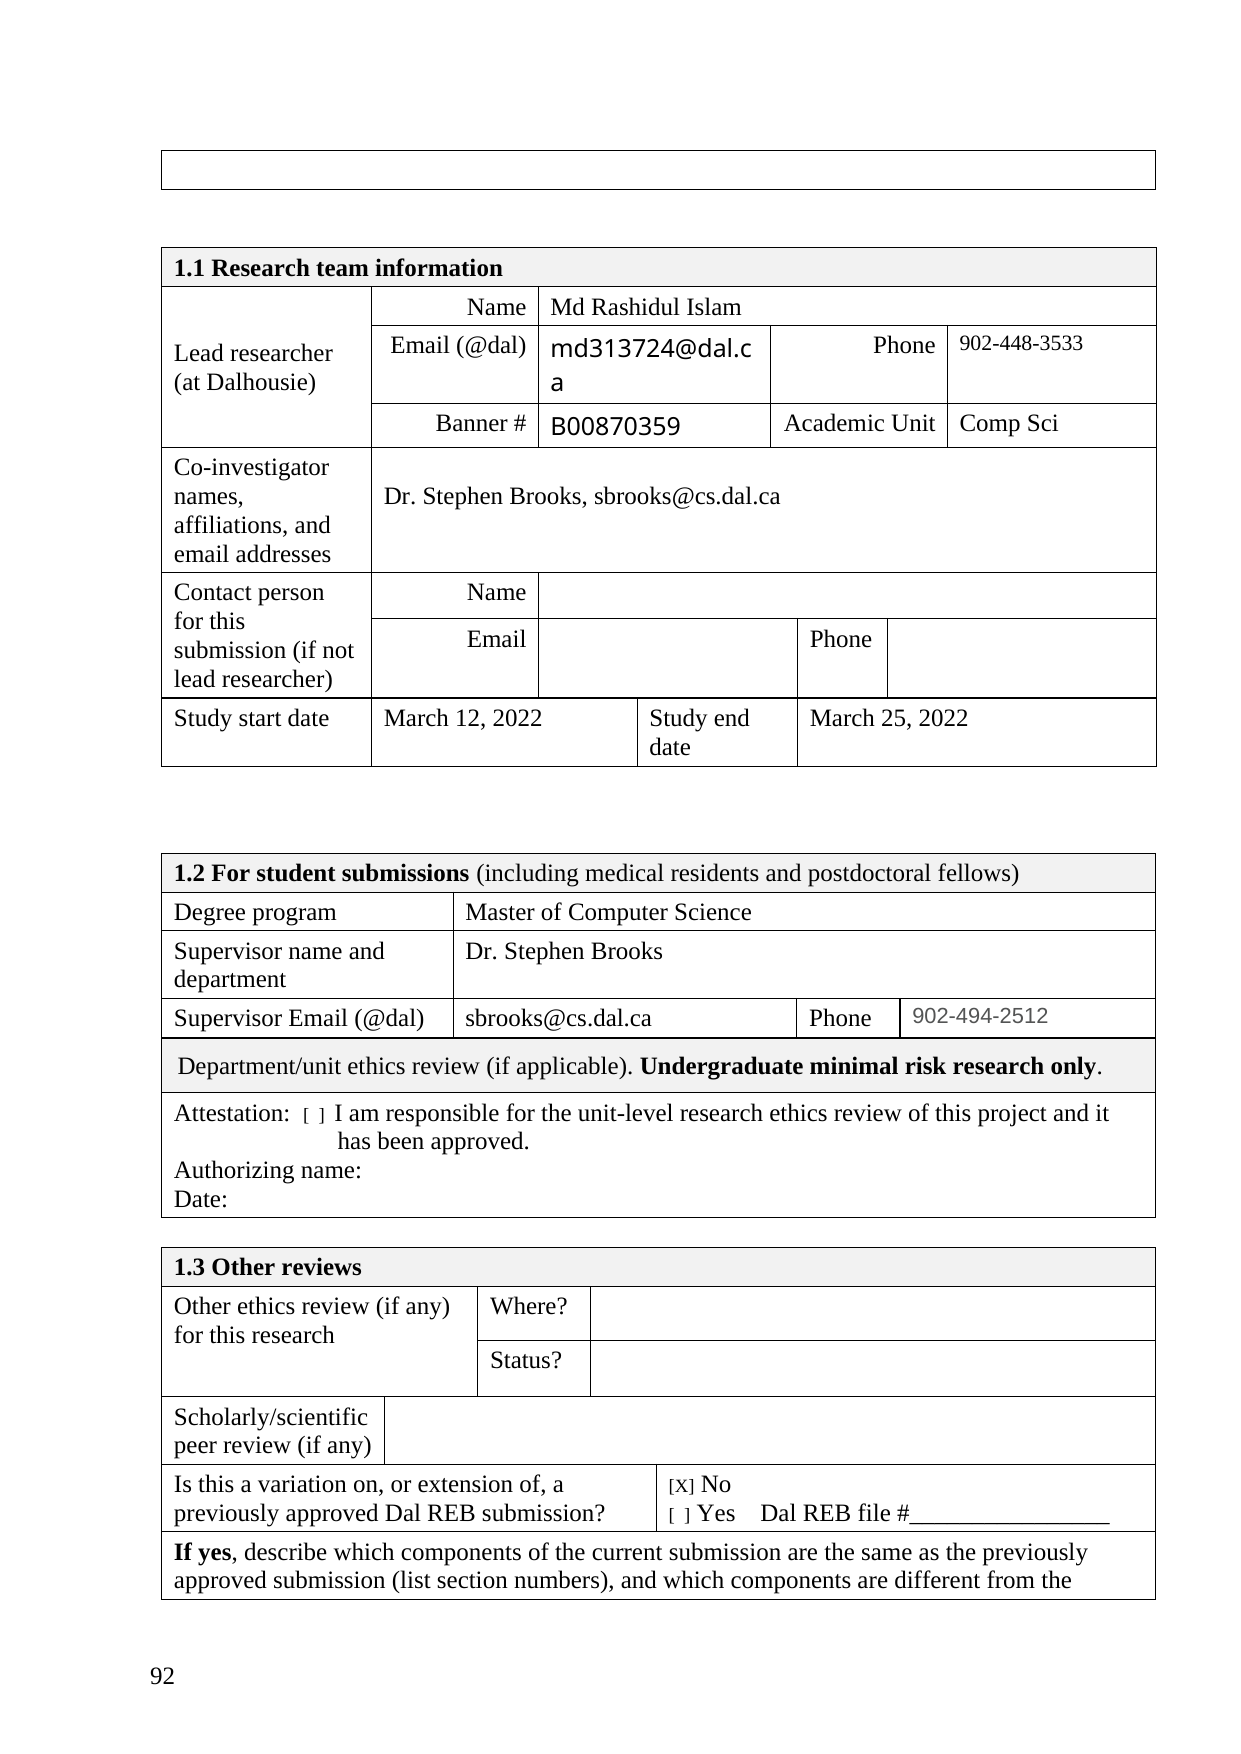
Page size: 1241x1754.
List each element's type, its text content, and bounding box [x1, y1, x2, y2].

table_header 1.1 Research team information [162, 248, 1156, 286]
table_cell 902-494-2512 [901, 999, 1155, 1037]
table_cell [591, 1341, 1155, 1396]
table_cell [539, 573, 1156, 618]
table_cell [539, 619, 797, 697]
table_cell March 12, 2022 [372, 699, 637, 766]
table_cell Study start date [162, 699, 371, 766]
table_cell Status? [478, 1341, 590, 1396]
table_cell Md Rashidul Islam [539, 287, 1156, 325]
table_cell March 25, 2022 [798, 699, 1156, 766]
table_cell Contact person for this submission (if not lead researcher) [162, 573, 371, 697]
table_cell Phone [798, 619, 887, 697]
table_cell Email (@dal) [372, 326, 538, 403]
table_cell Phone [771, 326, 947, 403]
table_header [162, 151, 1155, 189]
table_cell sbrooks@cs.dal.ca [454, 999, 796, 1037]
table_cell Dr. Stephen Brooks, sbrooks@cs.dal.ca [372, 448, 1156, 572]
table_cell Dr. Stephen Brooks [454, 931, 1155, 998]
table_cell Supervisor name and department [162, 931, 453, 998]
table_cell [591, 1287, 1155, 1339]
table_cell Phone [797, 999, 899, 1037]
table_cell Is this a variation on, or extension of, a previously approved Dal REB submission? [162, 1465, 656, 1531]
table_cell Email [372, 619, 538, 697]
table_cell Banner # [372, 404, 538, 447]
table_cell [385, 1397, 1155, 1463]
table_cell Master of Computer Science [454, 893, 1155, 930]
table_cell Co-investigator names, affiliations, and email addresses [162, 448, 371, 572]
table_cell B00870359 [539, 404, 770, 447]
table_cell Supervisor Email (@dal) [162, 999, 453, 1037]
table_cell Name [372, 573, 538, 618]
table_cell 902-448-3533 [948, 326, 1156, 403]
table_cell md313724@dal.ca [539, 326, 770, 403]
table_cell Comp Sci [948, 404, 1156, 447]
table_cell Degree program [162, 893, 453, 930]
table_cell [162, 1532, 1155, 1598]
table_cell Department/unit ethics review (if applicable). Undergraduate minimal risk research only. [162, 1039, 1155, 1092]
table_header 1.3 Other reviews [162, 1248, 1155, 1286]
table_cell Scholarly/scientific peer review (if any) [162, 1397, 384, 1463]
table_cell Lead researcher (at Dalhousie) [162, 287, 371, 447]
table_cell Attestation: [ ] I am responsible for the unit-level research ethics review of this project and it has been approved. Authorizing name: Date: [162, 1093, 1155, 1217]
table_cell Academic Unit [771, 404, 947, 447]
table_header 1.2 For student submissions (including medical residents and postdoctoral fellows) [162, 854, 1155, 892]
table_cell Study end date [638, 699, 797, 766]
table_cell [X] No [ ] Yes Dal REB file #________________ [657, 1465, 1155, 1531]
table_cell [888, 619, 1156, 697]
table_cell Name [372, 287, 538, 325]
table_cell Other ethics review (if any) for this research [162, 1287, 477, 1396]
table_cell Where? [478, 1287, 590, 1339]
